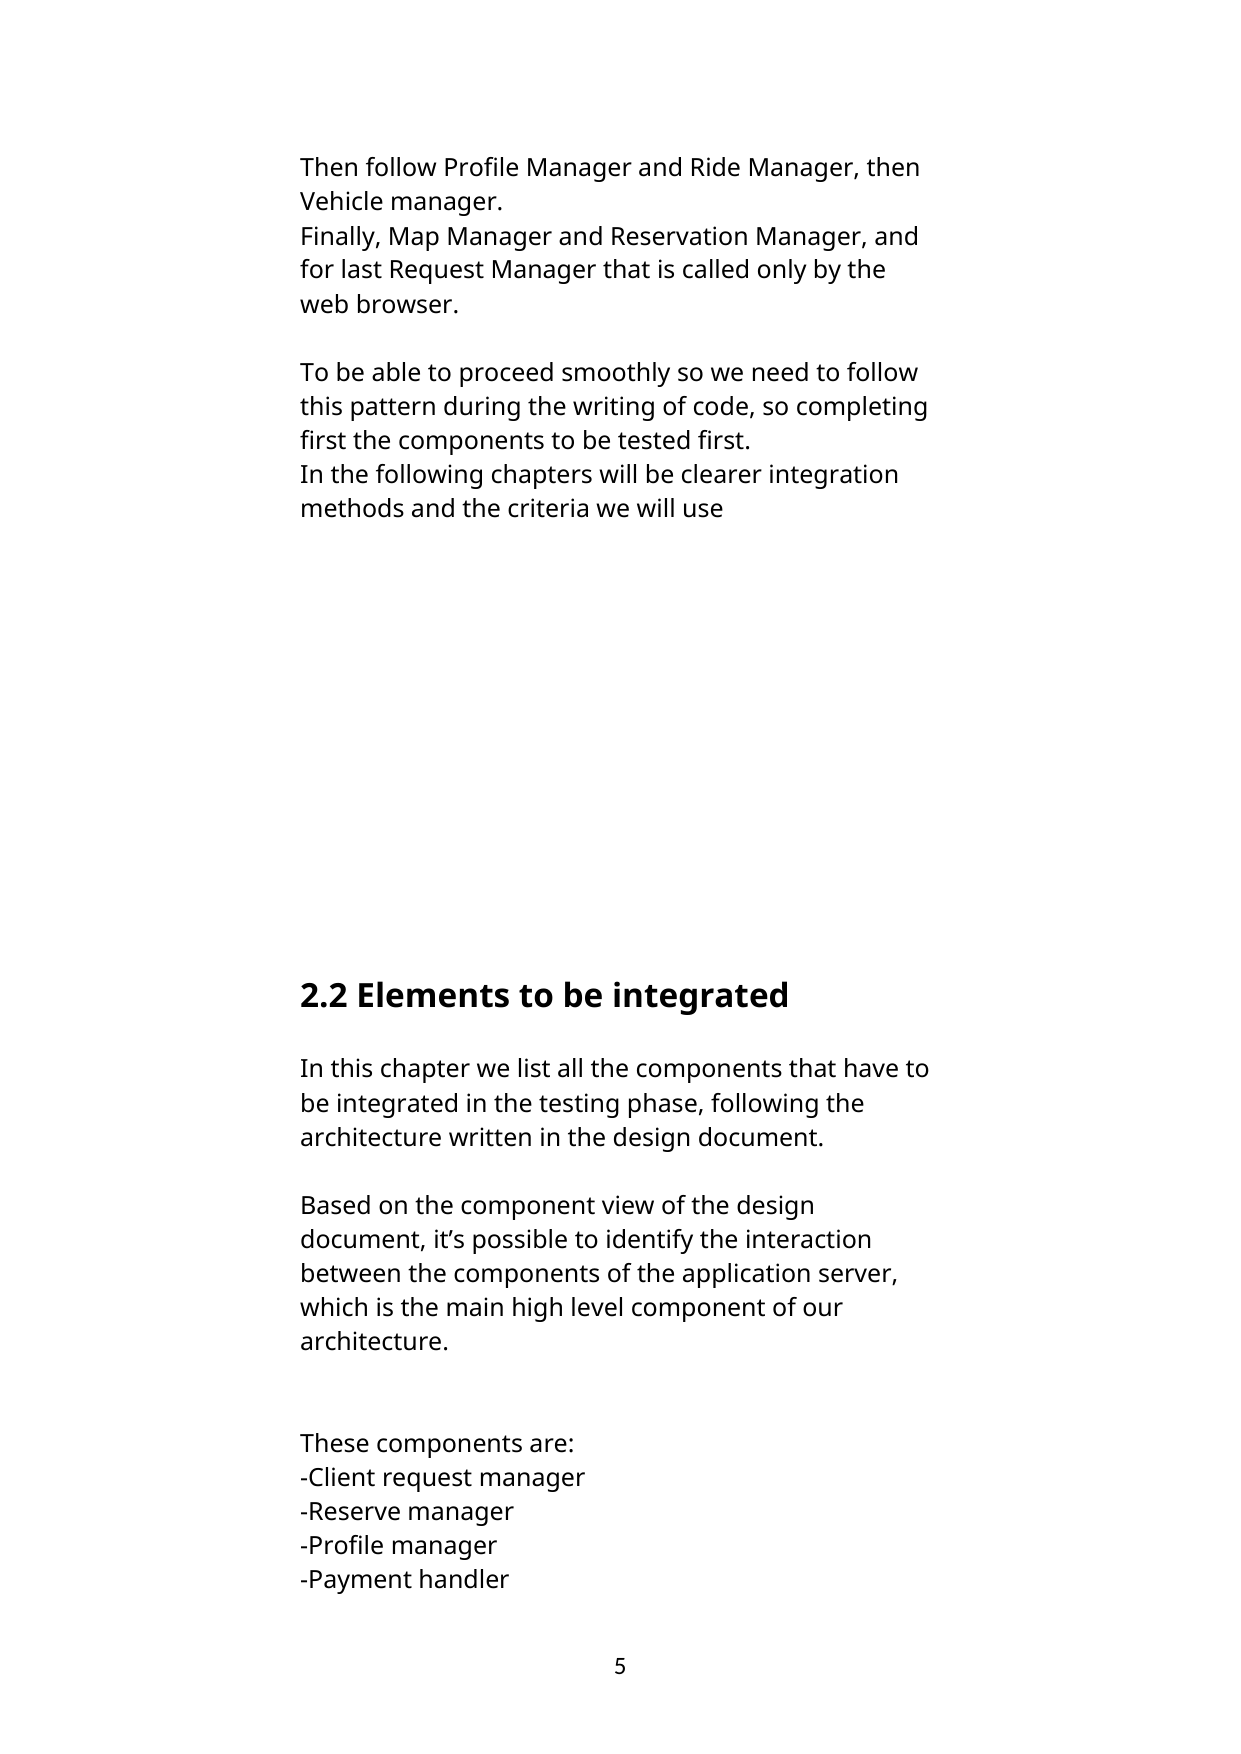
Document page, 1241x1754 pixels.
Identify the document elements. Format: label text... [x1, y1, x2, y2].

text -Payment handler [300, 1562, 940, 1596]
text -Reserve manager [300, 1494, 940, 1528]
text In this chapter we list all the components that have to be integrated in the testing phase, following the architecture written in the design document. [300, 1051, 940, 1153]
text -Client request manager [300, 1460, 940, 1494]
text These components are: [300, 1426, 940, 1460]
text Finally, Map Manager and Reservation Manager, and for last Request Manager that is called only by the web browser. [300, 218, 940, 320]
text In the following chapters will be clearer integration methods and the criteria we will use [300, 457, 940, 525]
text -Profile manager [300, 1528, 940, 1562]
text To be able to proceed smoothly so we need to follow this pattern during the writing of code, so completing first the components to be tested first. [300, 354, 940, 457]
text Based on the component view of the design document, it’s possible to identify the interaction between the components of the application server, which is the main high level component of our architecture. [300, 1187, 940, 1358]
subtitle 2.2 Elements to be integrated [300, 972, 940, 1017]
text Then follow Profile Manager and Ride Manager, then Vehicle manager. [300, 150, 940, 218]
